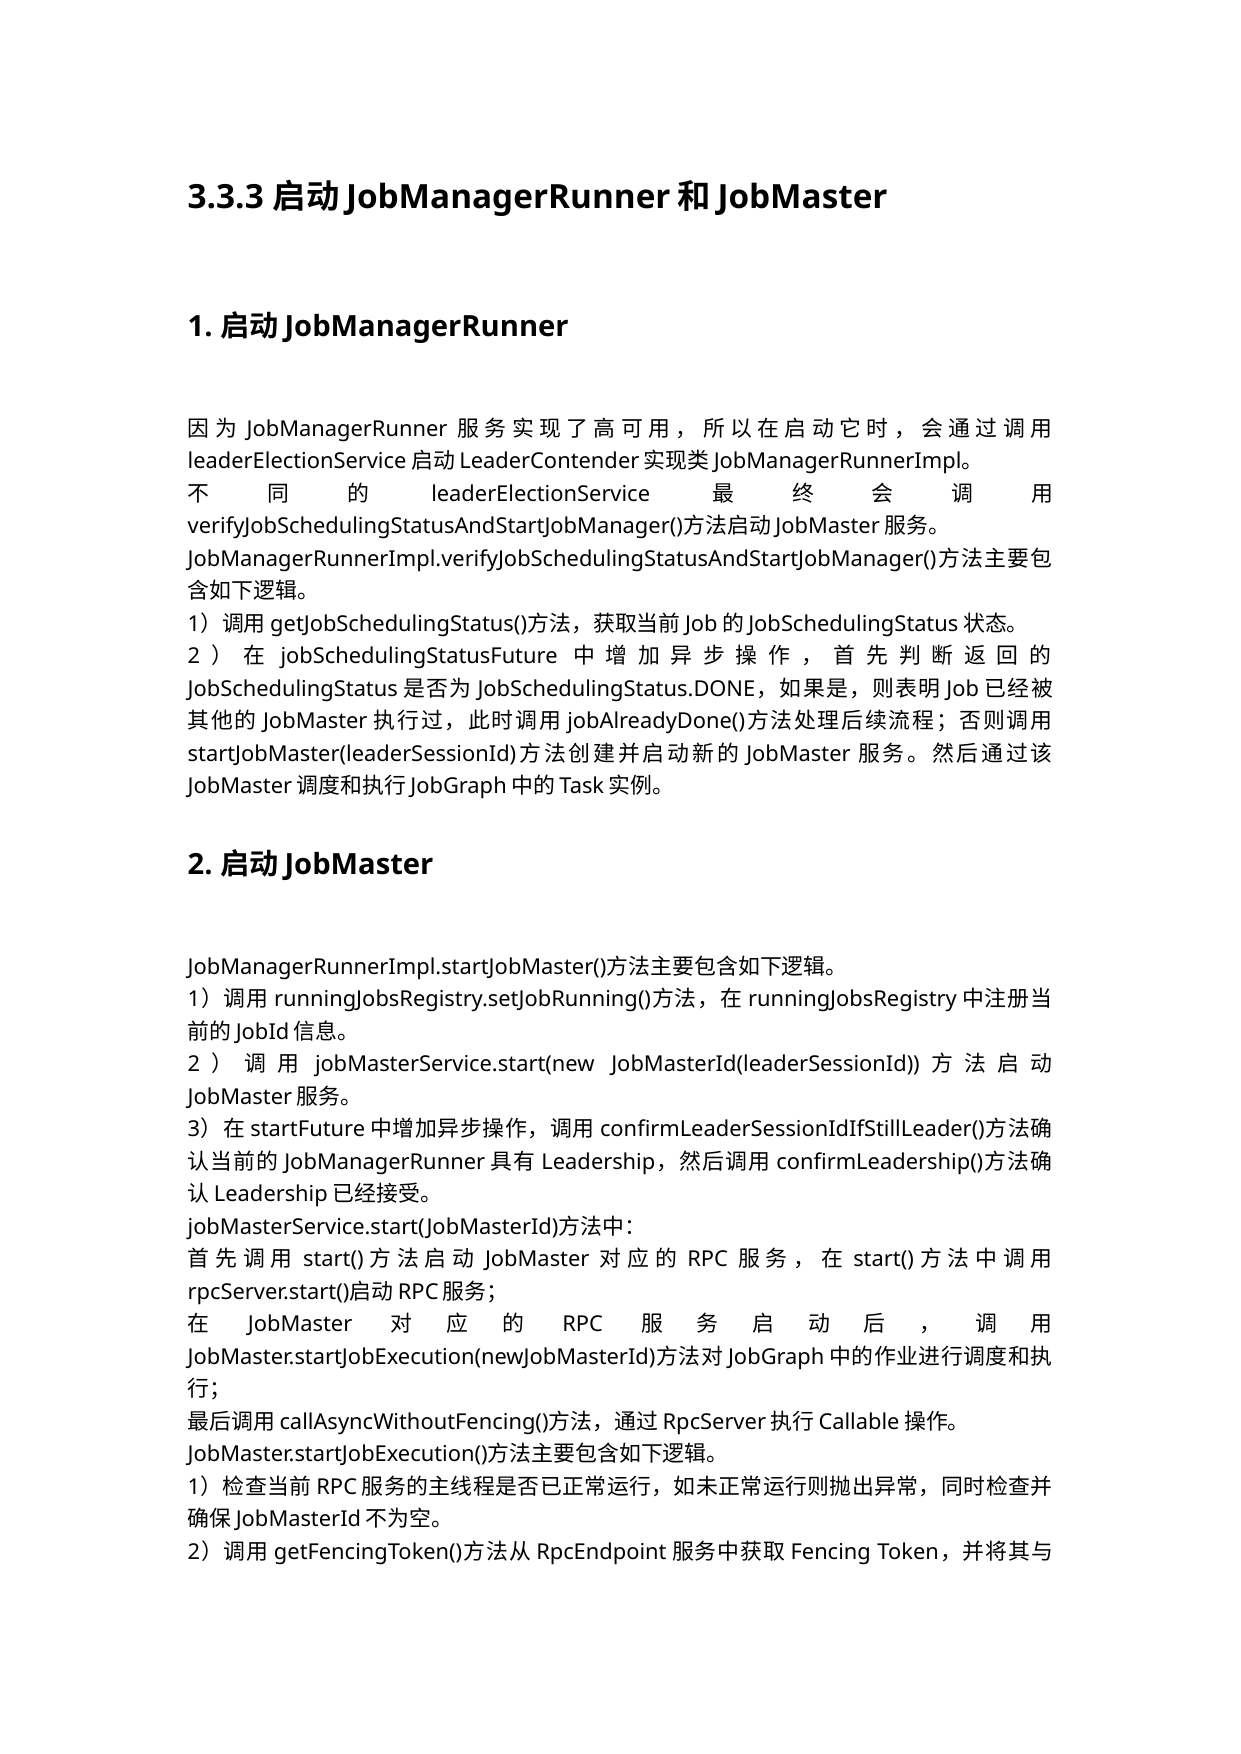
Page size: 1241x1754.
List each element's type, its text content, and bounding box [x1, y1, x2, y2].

text 不同的leaderElectionService最终会调用verifyJobSchedulingStatusAndStartJobManager()方法启动JobMaster服务。 [187, 475, 1053, 540]
text JobMaster.startJobExecution()方法主要包含如下逻辑。 [187, 1436, 1053, 1468]
text JobManagerRunnerImpl.startJobMaster()方法主要包含如下逻辑。 [187, 948, 1053, 981]
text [187, 1533, 1053, 1566]
text 3）在startFuture中增加异步操作，调用confirmLeaderSessionIdIfStillLeader()方法确认当前的JobManagerRunner具有Leadership，然后调用confirmLeadership()方法确认Leadership已经接受。 [187, 1111, 1053, 1208]
subtitle 1. 启动JobManagerRunner [187, 291, 1053, 356]
text 1）调用runningJobsRegistry.setJobRunning()方法，在runningJobsRegistry中注册当前的JobId信息。 [187, 981, 1053, 1046]
text 在JobMaster对应的RPC服务启动后，调用JobMaster.startJobExecution(newJobMasterId)方法对JobGraph中的作业进行调度和执行； [187, 1306, 1053, 1403]
text 因为JobManagerRunner服务实现了高可用，所以在启动它时，会通过调用leaderElectionService启动LeaderContender实现类JobManagerRunnerImpl。 [187, 410, 1053, 475]
subtitle 2. 启动JobMaster [187, 829, 1053, 894]
text 1）检查当前RPC服务的主线程是否已正常运行，如未正常运行则抛出异常，同时检查并确保JobMasterId不为空。 [187, 1468, 1053, 1533]
text 最后调用callAsyncWithoutFencing()方法，通过RpcServer执行Callable操作。 [187, 1403, 1053, 1436]
text 2）在jobSchedulingStatusFuture中增加异步操作，首先判断返回的JobSchedulingStatus是否为JobSchedulingStatus.DONE，如果是，则表明Job已经被其他的JobMaster执行过，此时调用jobAlreadyDone()方法处理后续流程；否则调用startJobMaster(leaderSessionId)方法创建并启动新的JobMaster服务。然后通过该JobMaster调度和执行JobGraph中的Task实例。 [187, 638, 1053, 800]
text 1）调用getJobSchedulingStatus()方法，获取当前Job的JobSchedulingStatus状态。 [187, 605, 1053, 638]
subtitle 3.3.3 启动JobManagerRunner和JobMaster [187, 162, 1053, 227]
text 2）调用jobMasterService.start(new JobMasterId(leaderSessionId))方法启动JobMaster服务。 [187, 1046, 1053, 1111]
text JobManagerRunnerImpl.verifyJobSchedulingStatusAndStartJobManager()方法主要包含如下逻辑。 [187, 540, 1053, 605]
text 首先调用start()方法启动JobMaster对应的RPC服务，在start()方法中调用rpcServer.start()启动RPC服务； [187, 1241, 1053, 1306]
text jobMasterService.start(JobMasterId)方法中： [187, 1208, 1053, 1241]
